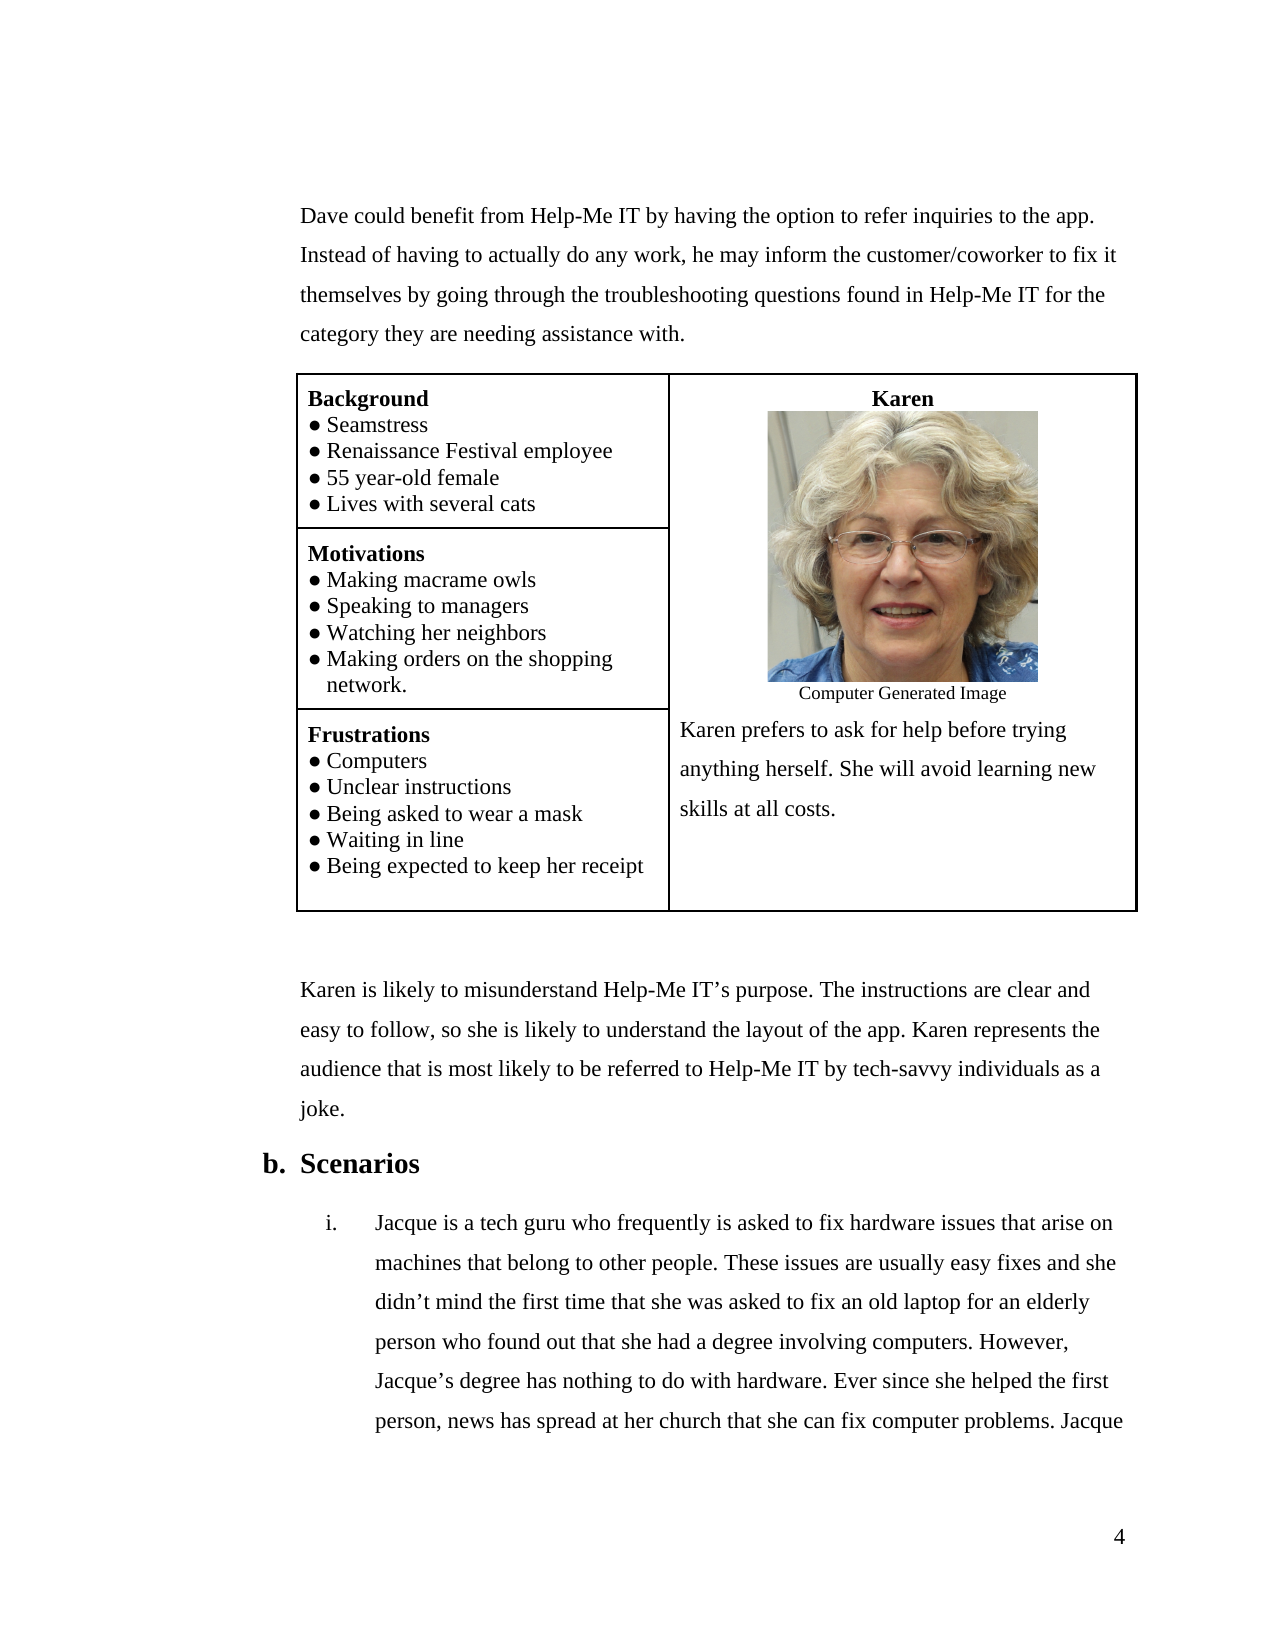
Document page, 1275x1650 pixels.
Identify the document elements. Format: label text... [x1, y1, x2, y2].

text Karen is likely to misunderstand Help-Me IT’s purpose. The instructions are clear and easy to follow, so she is likely to understand the layout of the app. Karen represents the audience that is most likely to be referred to Help-Me IT by tech-savvy individuals as a joke. [300, 976, 1125, 1121]
table_header Background Seamstress Renaissance Festival employee 55 year-old female Lives with several cats [298, 375, 668, 527]
table_cell Frustrations Computers Unclear instructions Being asked to wear a mask Waiting in line Being expected to keep her receipt [298, 710, 668, 910]
picture [767, 411, 1038, 682]
table_cell Motivations Making macrame owls Speaking to managers Watching her neighbors Making orders on the shopping network. [298, 529, 668, 708]
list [337, 1209, 1125, 1433]
text Dave could benefit from Help-Me IT by having the option to refer inquiries to the app. Instead of having to actually do any work, he may inform the customer/coworker to fix it themselves by going through the troubleshooting questions found in Help-Me IT for the category they are needing assistance with. [300, 202, 1125, 347]
table_header Karen Computer Generated Image Karen prefers to ask for help before trying anything herself. She will avoid learning new skills at all costs. [670, 375, 1135, 910]
subtitle Scenarios [262, 1147, 1125, 1180]
